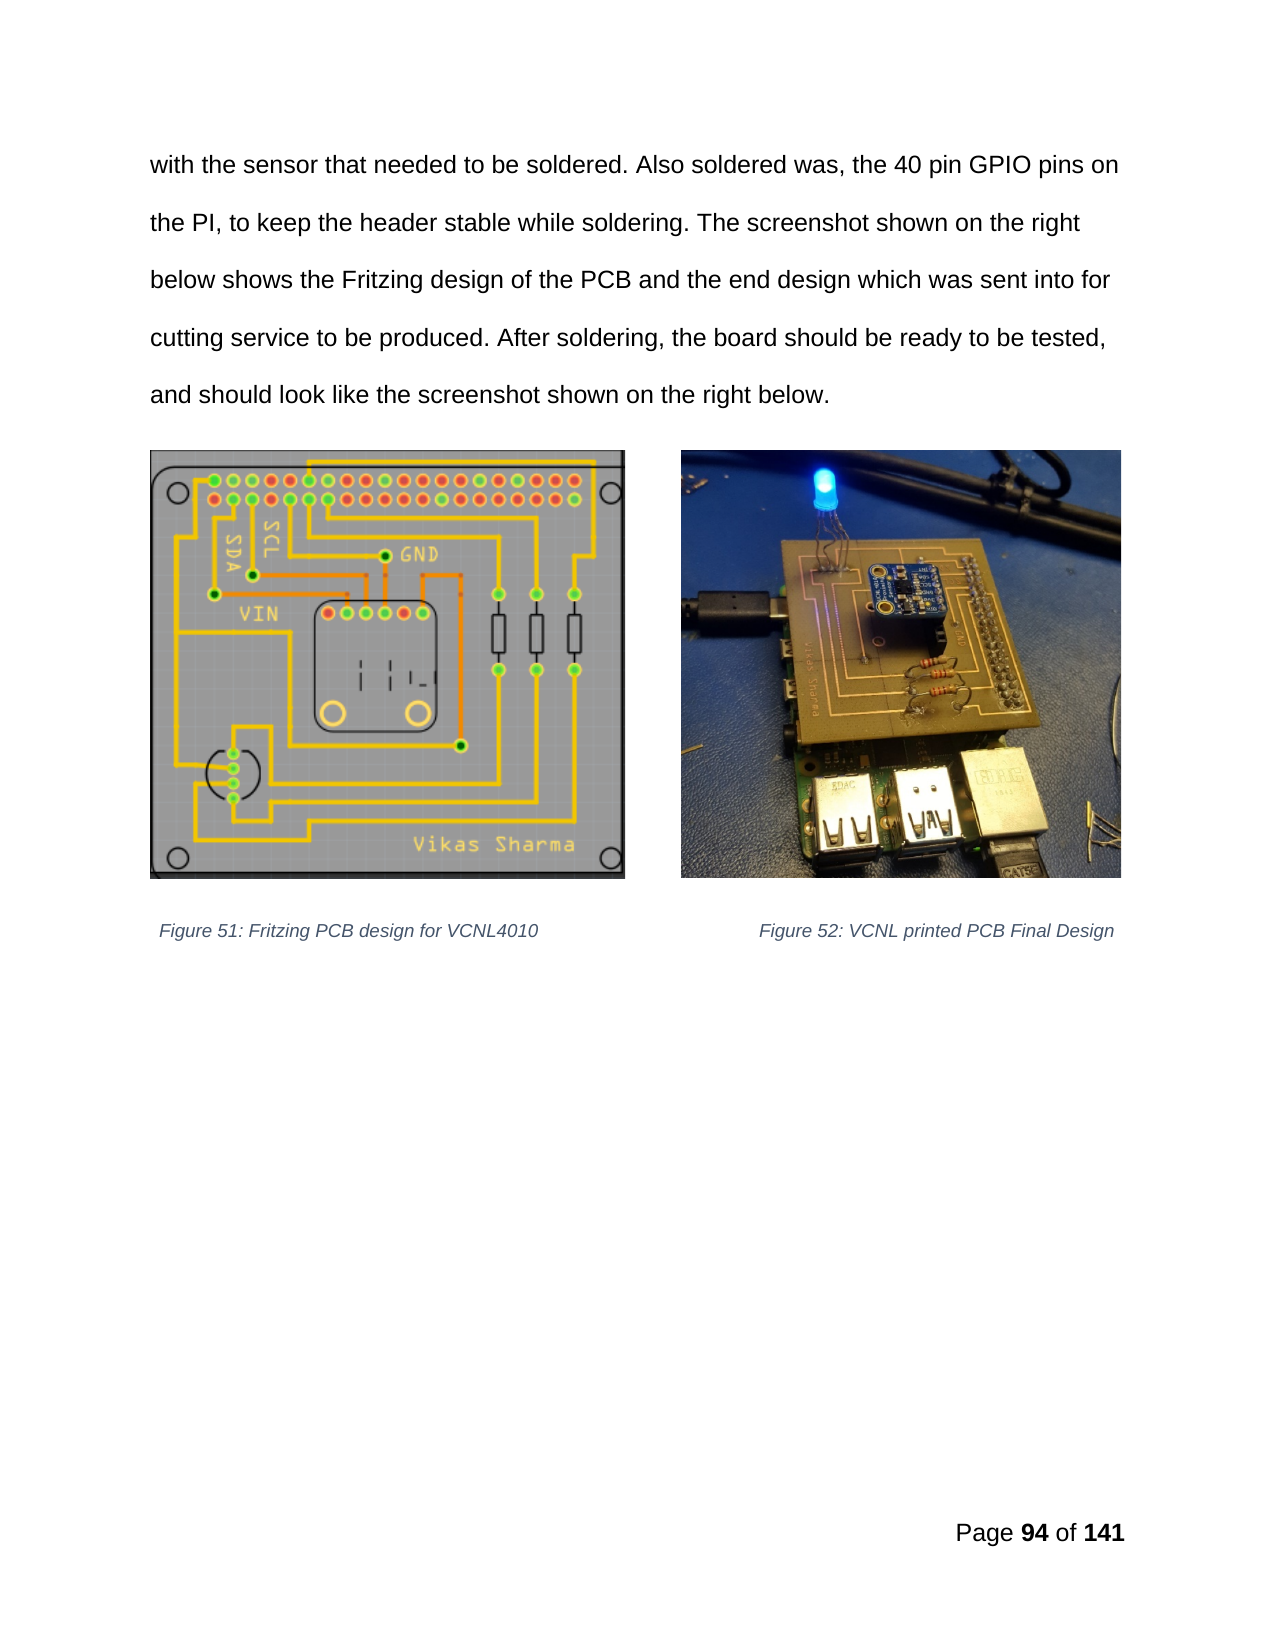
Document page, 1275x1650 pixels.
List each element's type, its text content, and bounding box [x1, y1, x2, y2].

picture [150, 450, 625, 879]
text Figure 51: Fritzing PCB design for VCNL4010 Figure 52: VCNL printed PCB Final Design [150, 919, 1125, 941]
picture [681, 450, 1122, 878]
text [150, 150, 1125, 409]
